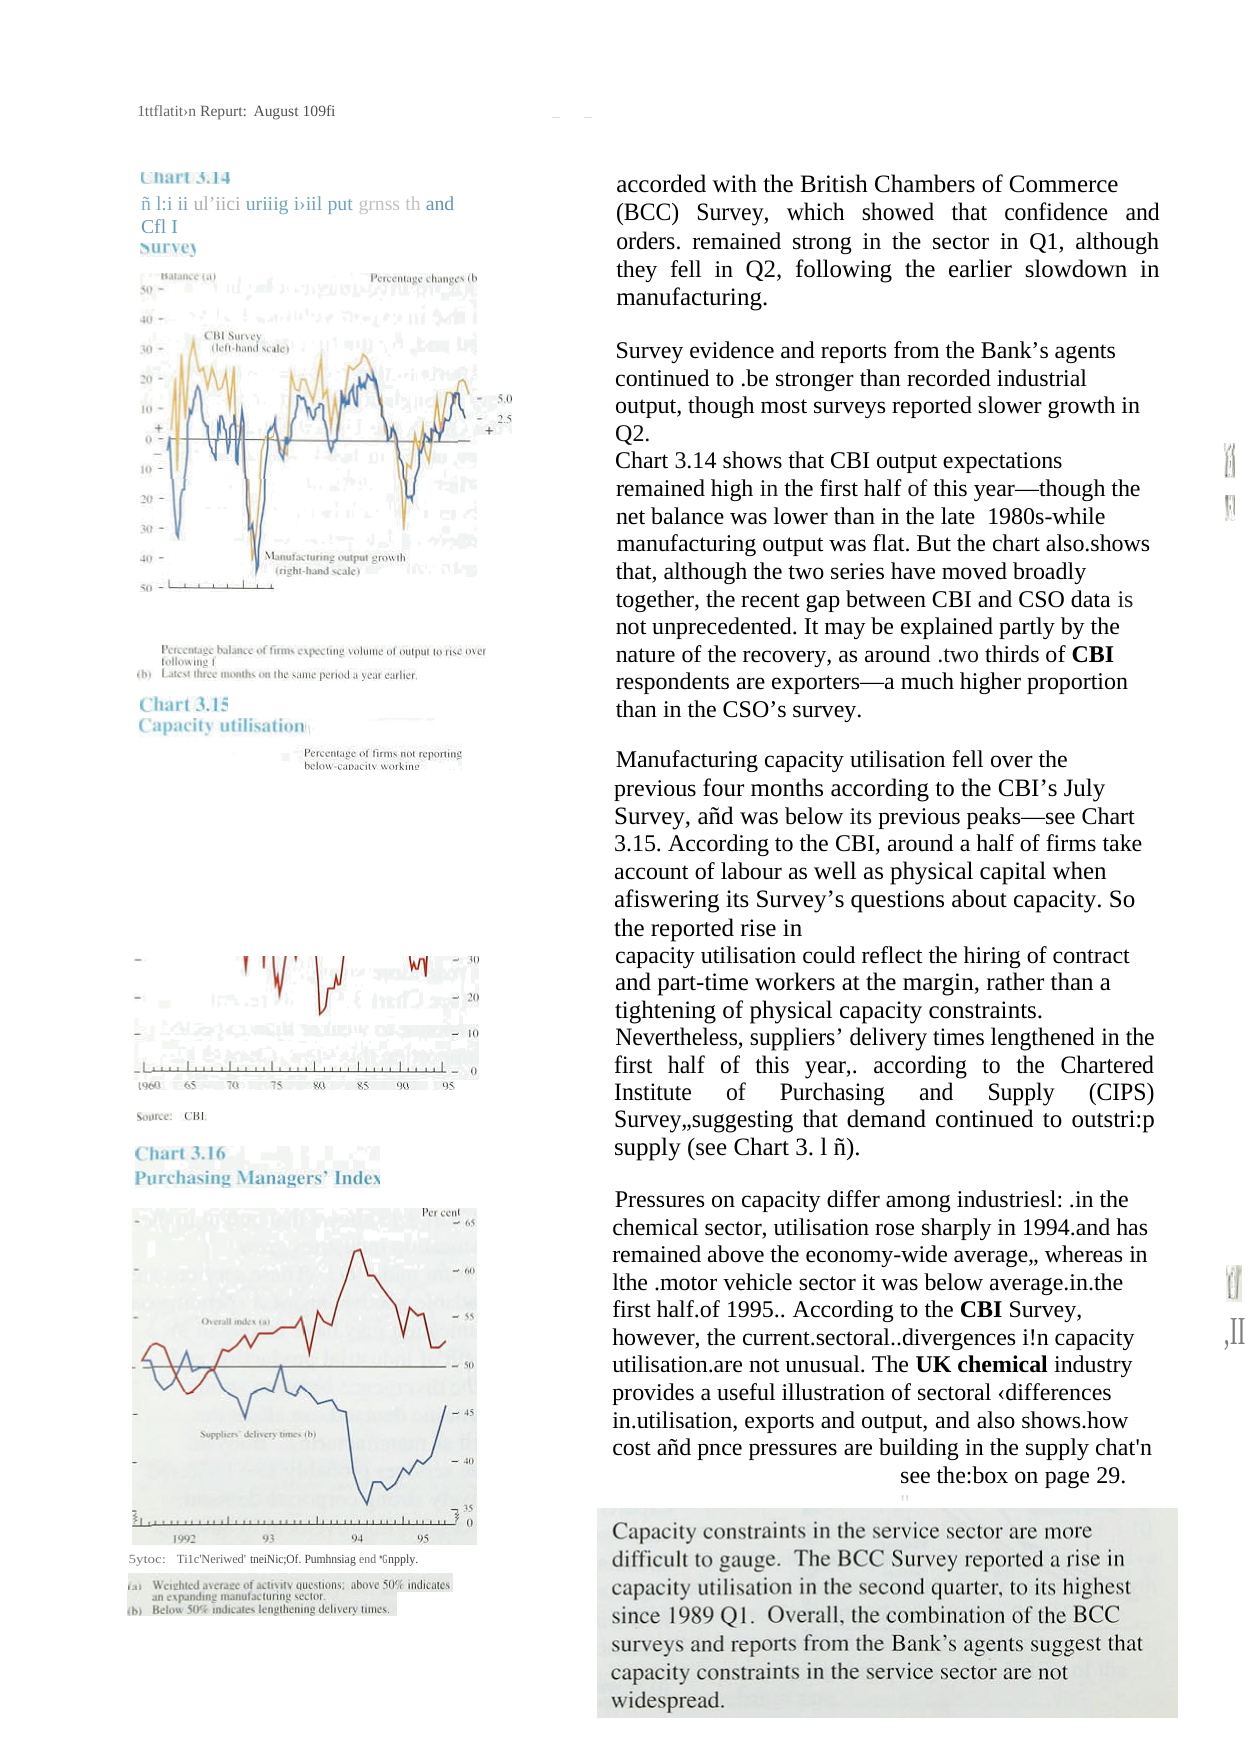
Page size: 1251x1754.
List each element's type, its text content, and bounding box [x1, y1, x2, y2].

picture [137, 1112, 207, 1121]
picture [138, 718, 462, 770]
text Chart 3.14 shows that CBI output expectations remained high in the first half of this year—though the net balance was lower than in the late 1980s-while [615, 447, 1143, 529]
picture [597, 1508, 1178, 1718]
text capacity utilisation could reflect the hiring of contract and part-time workers at the margin, rather than a tightening of physical capacity constraints. [615, 942, 1133, 1023]
picture [127, 1573, 453, 1616]
subtitle accorded with the British Chambers of Commerce [616, 170, 1182, 198]
subtitle Nevertheless, suppliers’ delivery times lengthened in the first half of this year,. according to the Chartered Institute of Purchasing and Supply (CIPS) Survey„suggesting that demand continued to outstri:p supply (see Chart 3. l ñ). [614, 1024, 1155, 1161]
picture [140, 696, 228, 713]
picture [132, 1208, 477, 1545]
text Survey evidence and reports from the Bank’s agents continued to .be stronger than recorded industrial output, though most surveys reported slower growth in Q2. [615, 336, 1149, 447]
picture [140, 243, 196, 257]
text Pressures on capacity differ among industriesl: .in the chemical sector, utilisation rose sharply in 1994.and has remained above the economy-wide average„ whereas in lthe .motor vehicle sector it was below average.in.the first half.of 1995.. According to the CBI Survey, however, the current.sectoral..divergences i!n capacity utilisation.are not unusual. The UK chemical industry provides a useful illustration of sectoral ‹differences in.utilisation, exports and output, and also shows.how cost añd pnce pressures are building in the supply chat'n see the:box on page 29. " [612, 1185, 1158, 1508]
text 1ttflatit›n Repurt: August 109fi _ _ [137, 101, 1250, 119]
picture [1226, 1265, 1242, 1302]
picture [140, 273, 512, 592]
picture [135, 1146, 380, 1188]
picture [141, 172, 230, 184]
picture [137, 645, 486, 681]
picture [133, 956, 479, 1090]
text Manufacturing capacity utilisation fell over the previous four months according to the CBI’s July Survey, añd was below its previous peaks—see Chart 3.15. According to the CBI, around a half of firms take account of labour as well as physical capital when afiswering its Survey’s questions about capacity. So the reported rise in [614, 746, 1156, 942]
text manufacturing output was flat. But the chart also.shows that, although the two series have moved broadly together, the recent gap between CBI and CSO data is not unprecedented. It may be explained partly by the nature of the recovery, as around .two thirds of CBI respondents are exporters—a much higher proportion than in the CSO’s survey. [616, 529, 1156, 723]
text ñ l:i ii ul’iici uriiig i›iil put grnss th and Cfl I [141, 192, 483, 238]
picture [1223, 443, 1235, 478]
text (BCC) Survey, which showed that confidence and orders. remained strong in the sector in Q1, although they fell in Q2, following the earlier slowdown in manufacturing. [616, 198, 1159, 311]
picture [1225, 495, 1235, 521]
